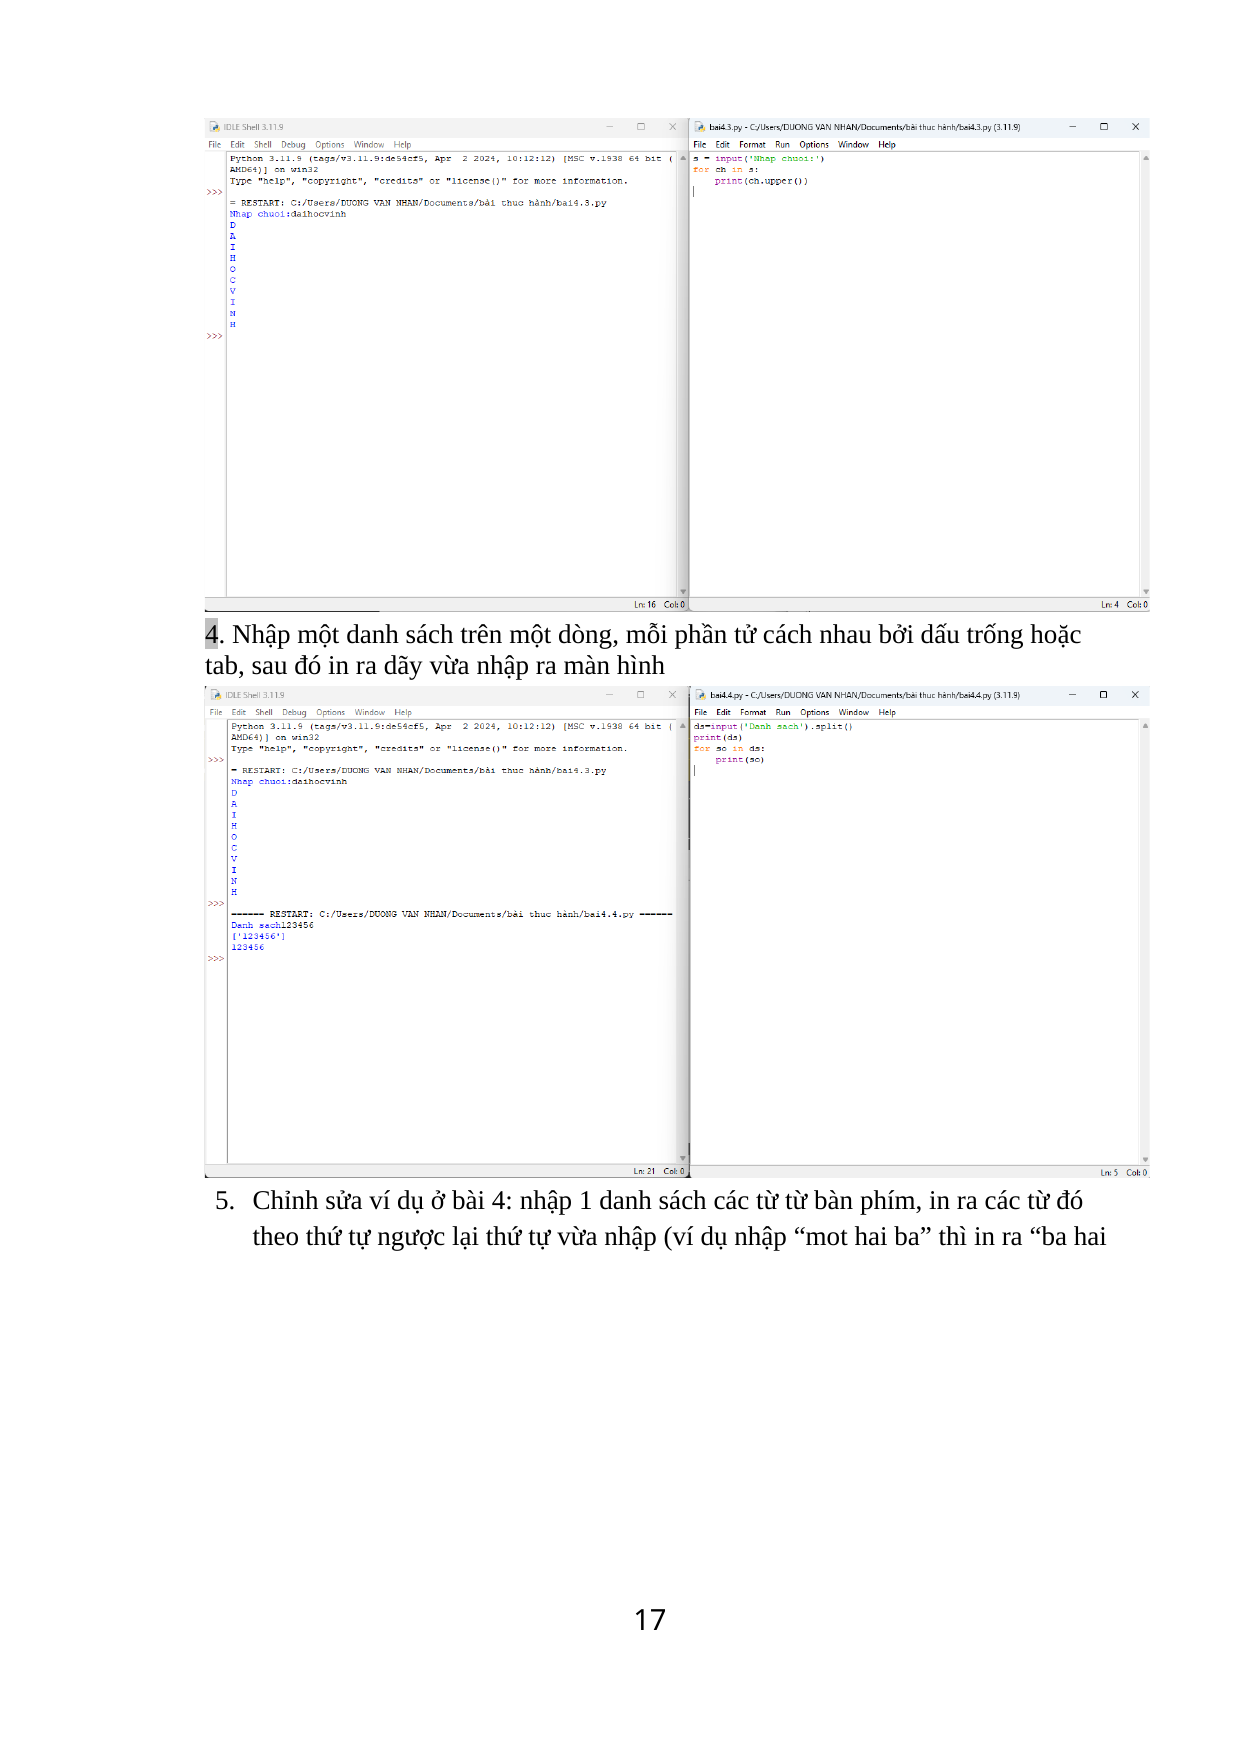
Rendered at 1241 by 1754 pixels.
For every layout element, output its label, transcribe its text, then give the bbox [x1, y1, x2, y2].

picture [204, 118, 1150, 612]
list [215, 1184, 1122, 1251]
text 4. Nhập một danh sách trên một dòng, mỗi phần tử cách nhau bởi dấu trống hoặc tab, sau đó in ra dãy vừa nhập ra màn hình [205, 618, 1122, 680]
picture [204, 686, 1150, 1178]
